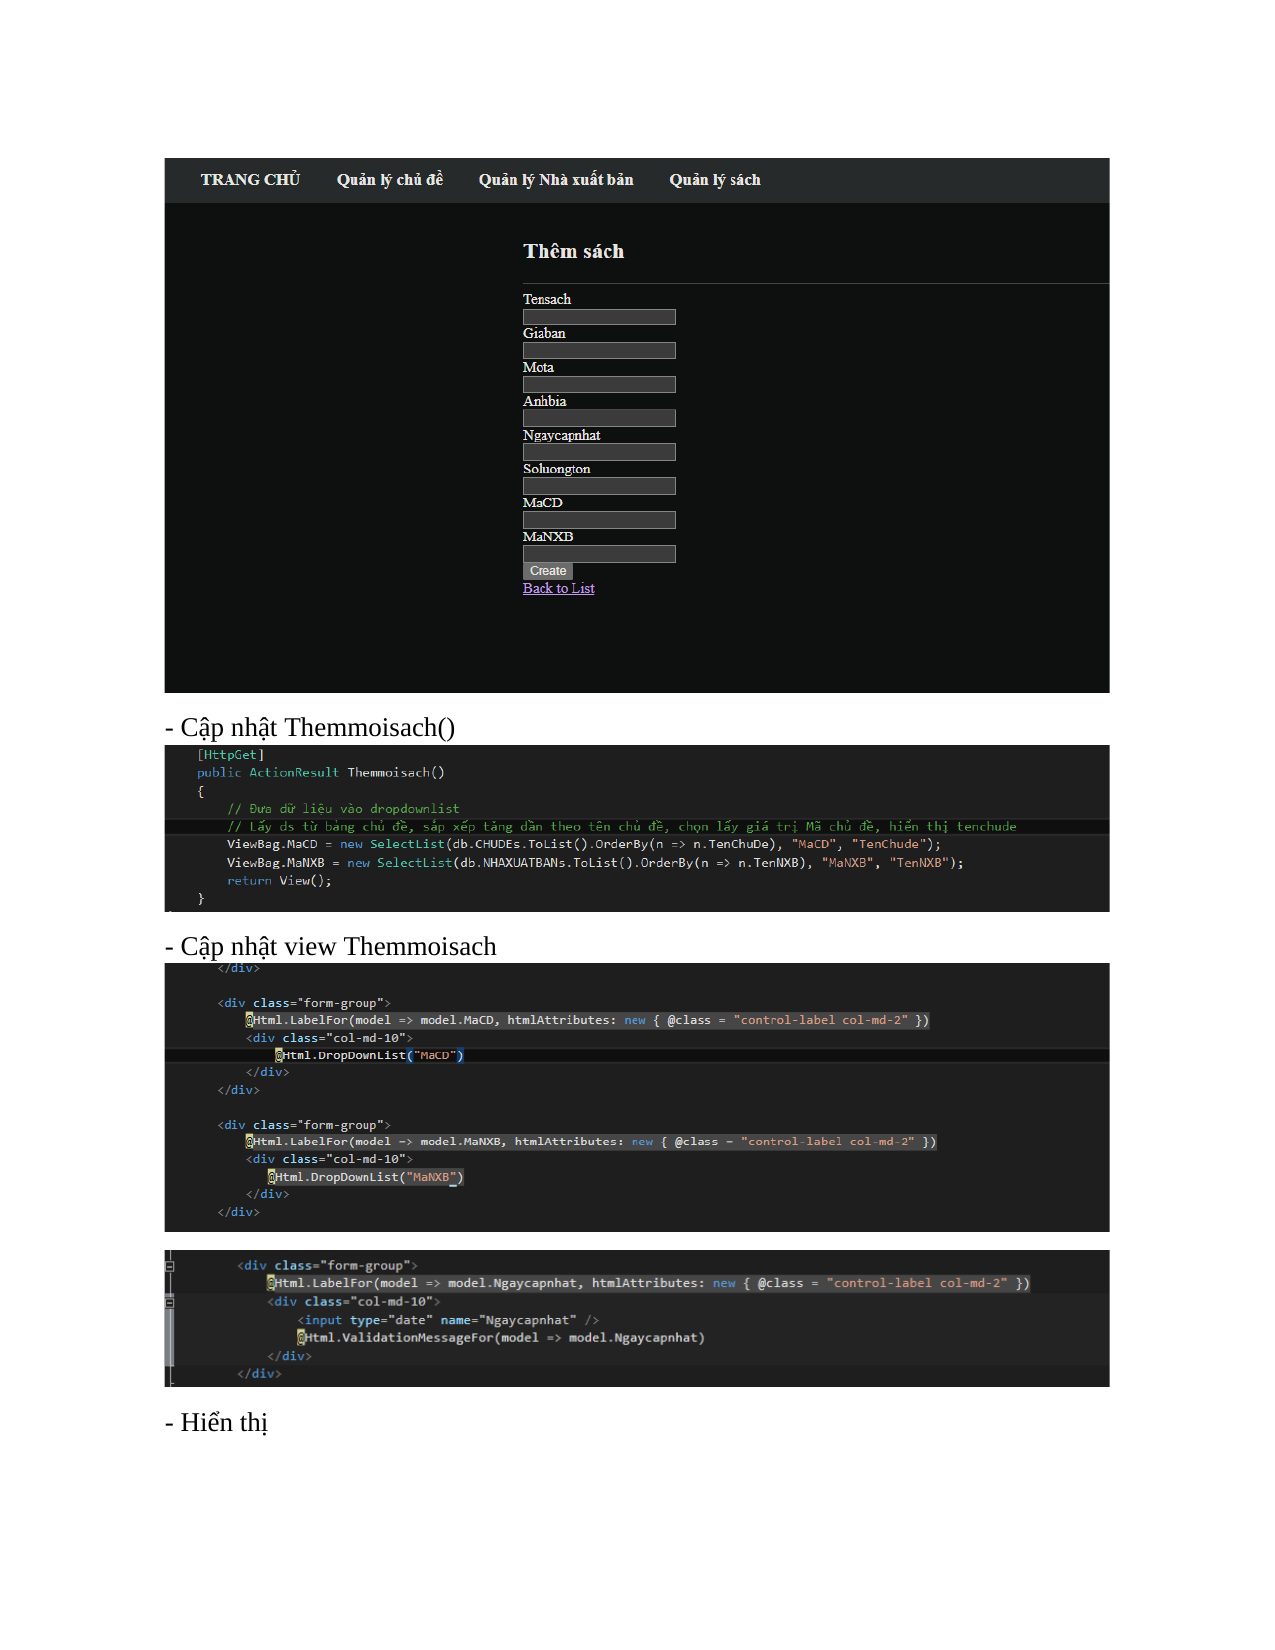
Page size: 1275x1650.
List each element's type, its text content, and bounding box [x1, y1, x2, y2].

picture [164, 158, 1110, 693]
picture [164, 745, 1110, 912]
picture [164, 1250, 1110, 1387]
list - Cập nhật Themmoisach() [164, 711, 1169, 743]
list - Hiển thị [164, 1406, 1169, 1437]
list - Cập nhật view Themmoisach [164, 930, 1169, 961]
picture [164, 963, 1110, 1232]
